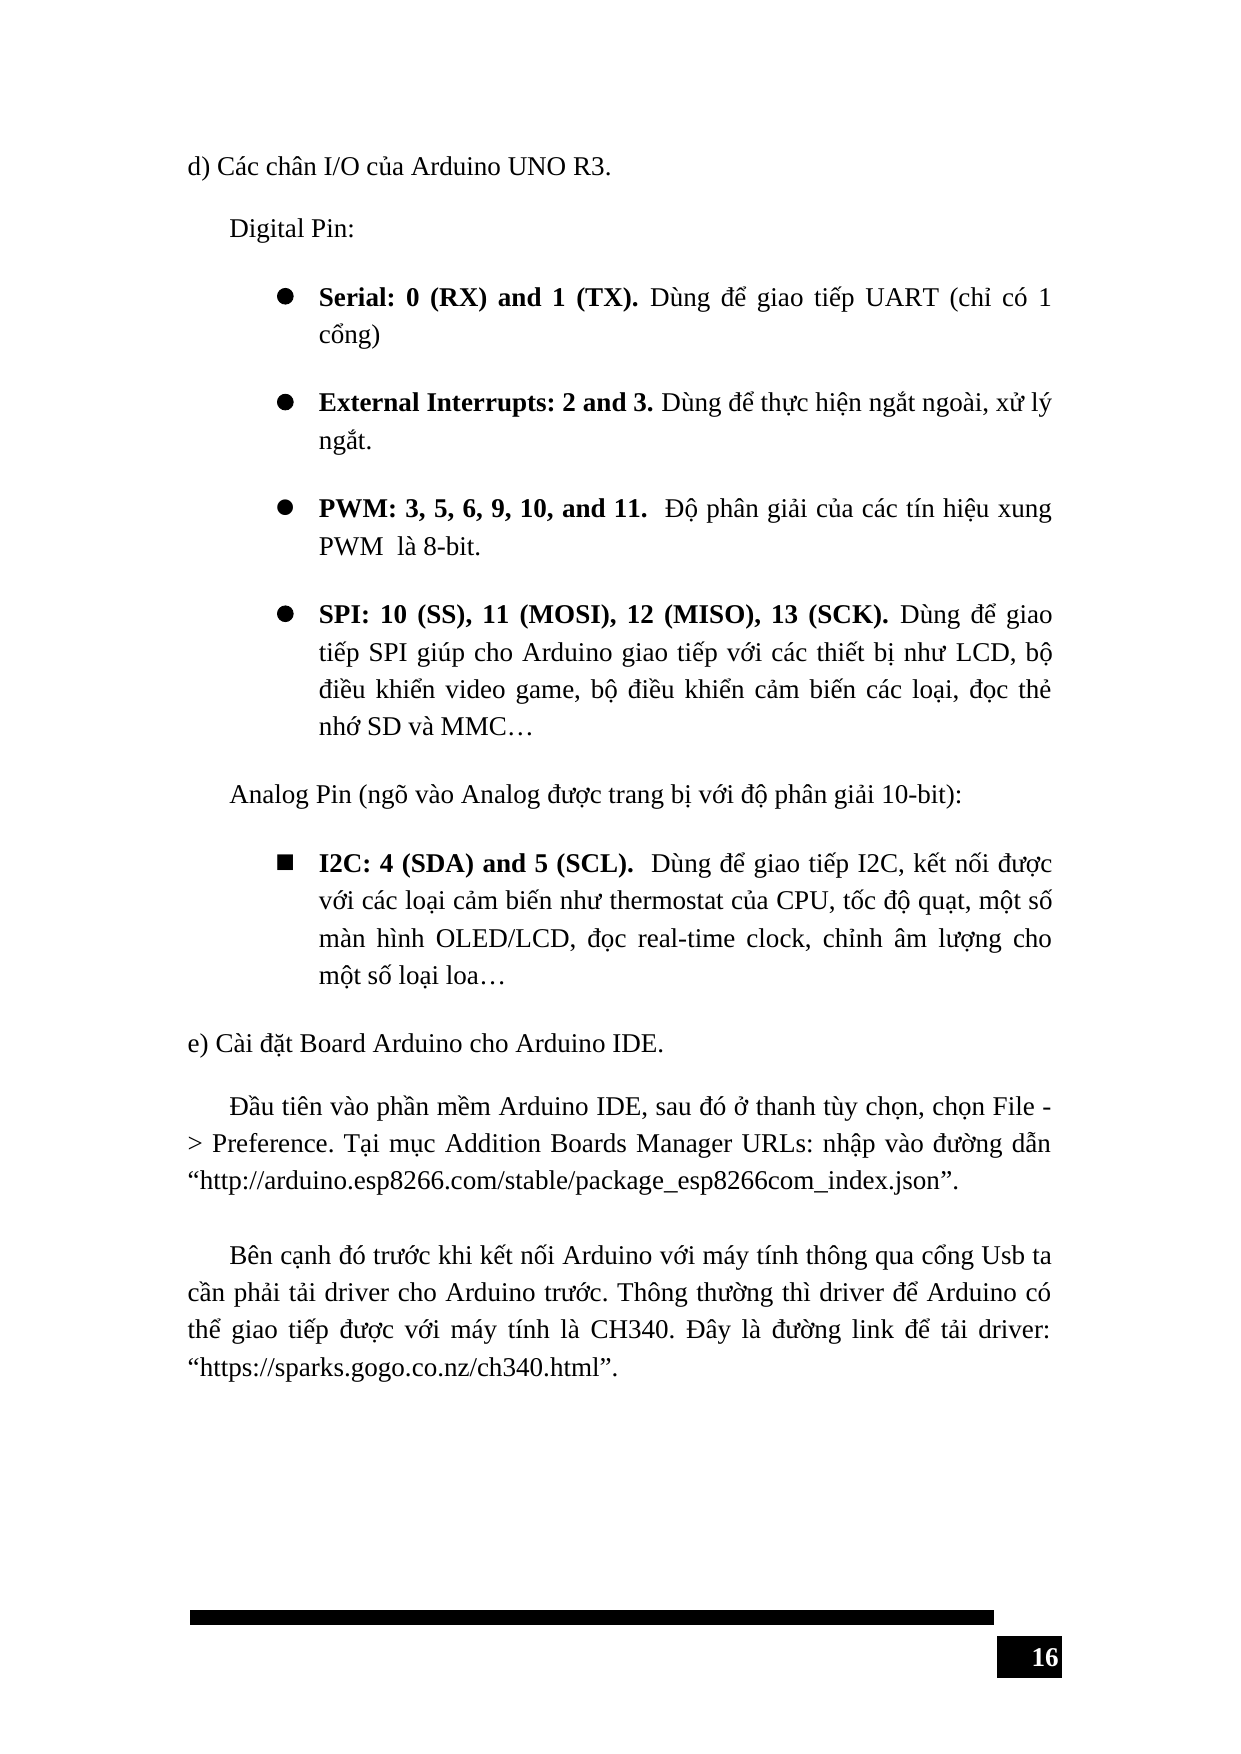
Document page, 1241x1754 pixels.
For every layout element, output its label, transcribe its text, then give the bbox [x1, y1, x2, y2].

list Các chân I/O của Arduino UNO R3. [187, 150, 1053, 181]
text Analog Pin (ngõ vào Analog được trang bị với độ phân giải 10-bit): [187, 779, 1053, 810]
text Đầu tiên vào phần mềm Arduino IDE, sau đó ở thanh tùy chọn, chọn File -> Preference. Tại mục Addition Boards Manager URLs: nhập vào đường dẫn “http://arduino.esp8266.com/stable/package_esp8266com_index.json”. [187, 1090, 1053, 1196]
list PWM: 3, 5, 6, 9, 10, and 11. Độ phân giải của các tín hiệu xung PWM là 8-bit. [275, 492, 1053, 561]
list SPI: 10 (SS), 11 (MOSI), 12 (MISO), 13 (SCK). Dùng để giao tiếp SPI giúp cho Arduino giao tiếp với các thiết bị như LCD, bộ điều khiển video game, bộ điều khiển cảm biến các loại, đọc thẻ nhớ SD và MMC… [275, 598, 1053, 741]
list External Interrupts: 2 and 3. Dùng để thực hiện ngắt ngoài, xử lý ngắt. [275, 387, 1053, 455]
list I2C: 4 (SDA) and 5 (SCL). Dùng để giao tiếp I2C, kết nối được với các loại cảm biến như thermostat của CPU, tốc độ quạt, một số màn hình OLED/LCD, đọc real-time clock, chỉnh âm lượng cho một số loại loa… [275, 847, 1053, 990]
list Serial: 0 (RX) and 1 (TX). Dùng để giao tiếp UART (chỉ có 1 cổng) [275, 281, 1053, 349]
list Digital Pin: [187, 212, 1053, 243]
list Cài đặt Board Arduino cho Arduino IDE. [187, 1027, 1053, 1059]
text Bên cạnh đó trước khi kết nối Arduino với máy tính thông qua cổng Usb ta cần phải tải driver cho Arduino trước. Thông thường thì driver để Arduino có thể giao tiếp được với máy tính là CH340. Đây là đường link để tải driver: “https://sparks.gogo.co.nz/ch340.html”. [187, 1239, 1053, 1382]
